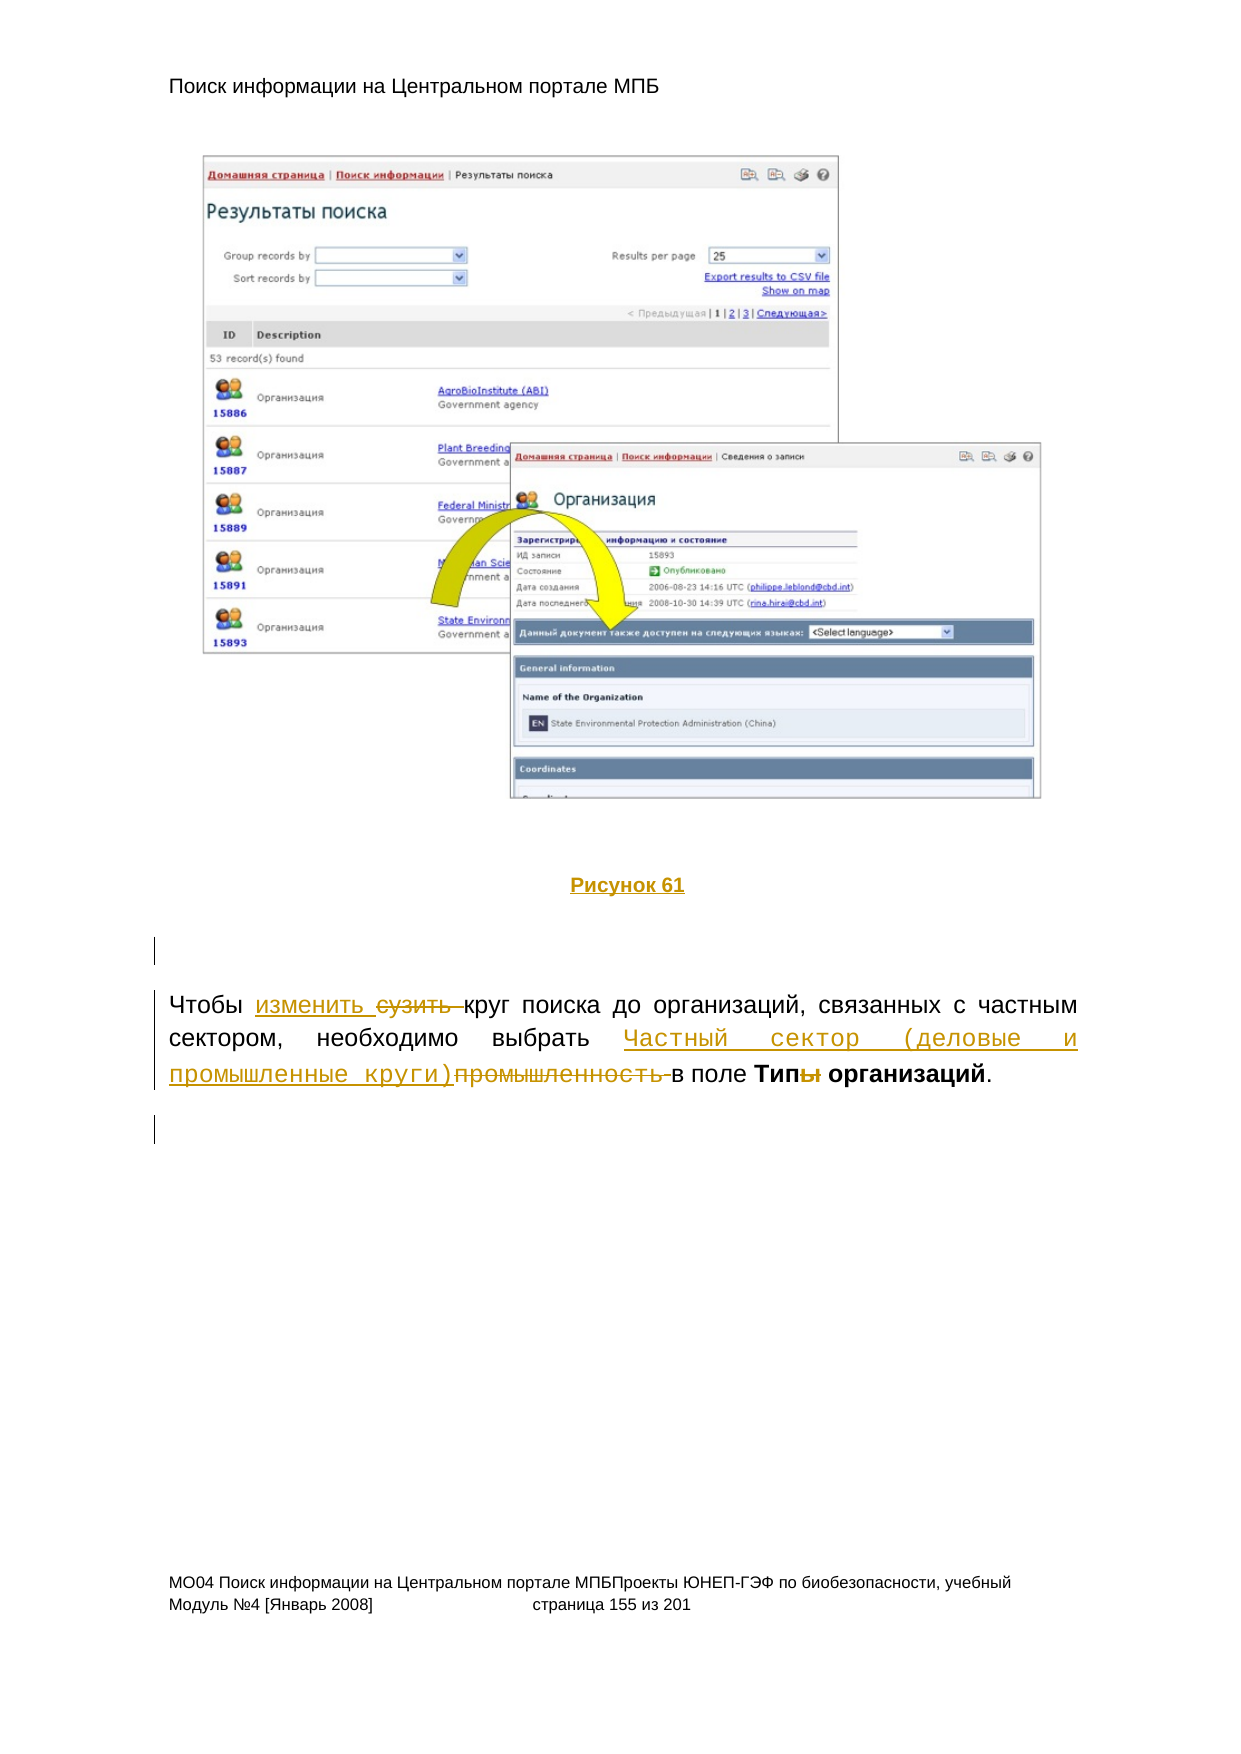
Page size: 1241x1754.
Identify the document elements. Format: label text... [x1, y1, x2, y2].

picture [202, 155, 1042, 799]
text Чтобы круг поиска до организаций, связанных с частным сектором, необходимо выбрать в поле Тип организаций. [169, 990, 1078, 1089]
